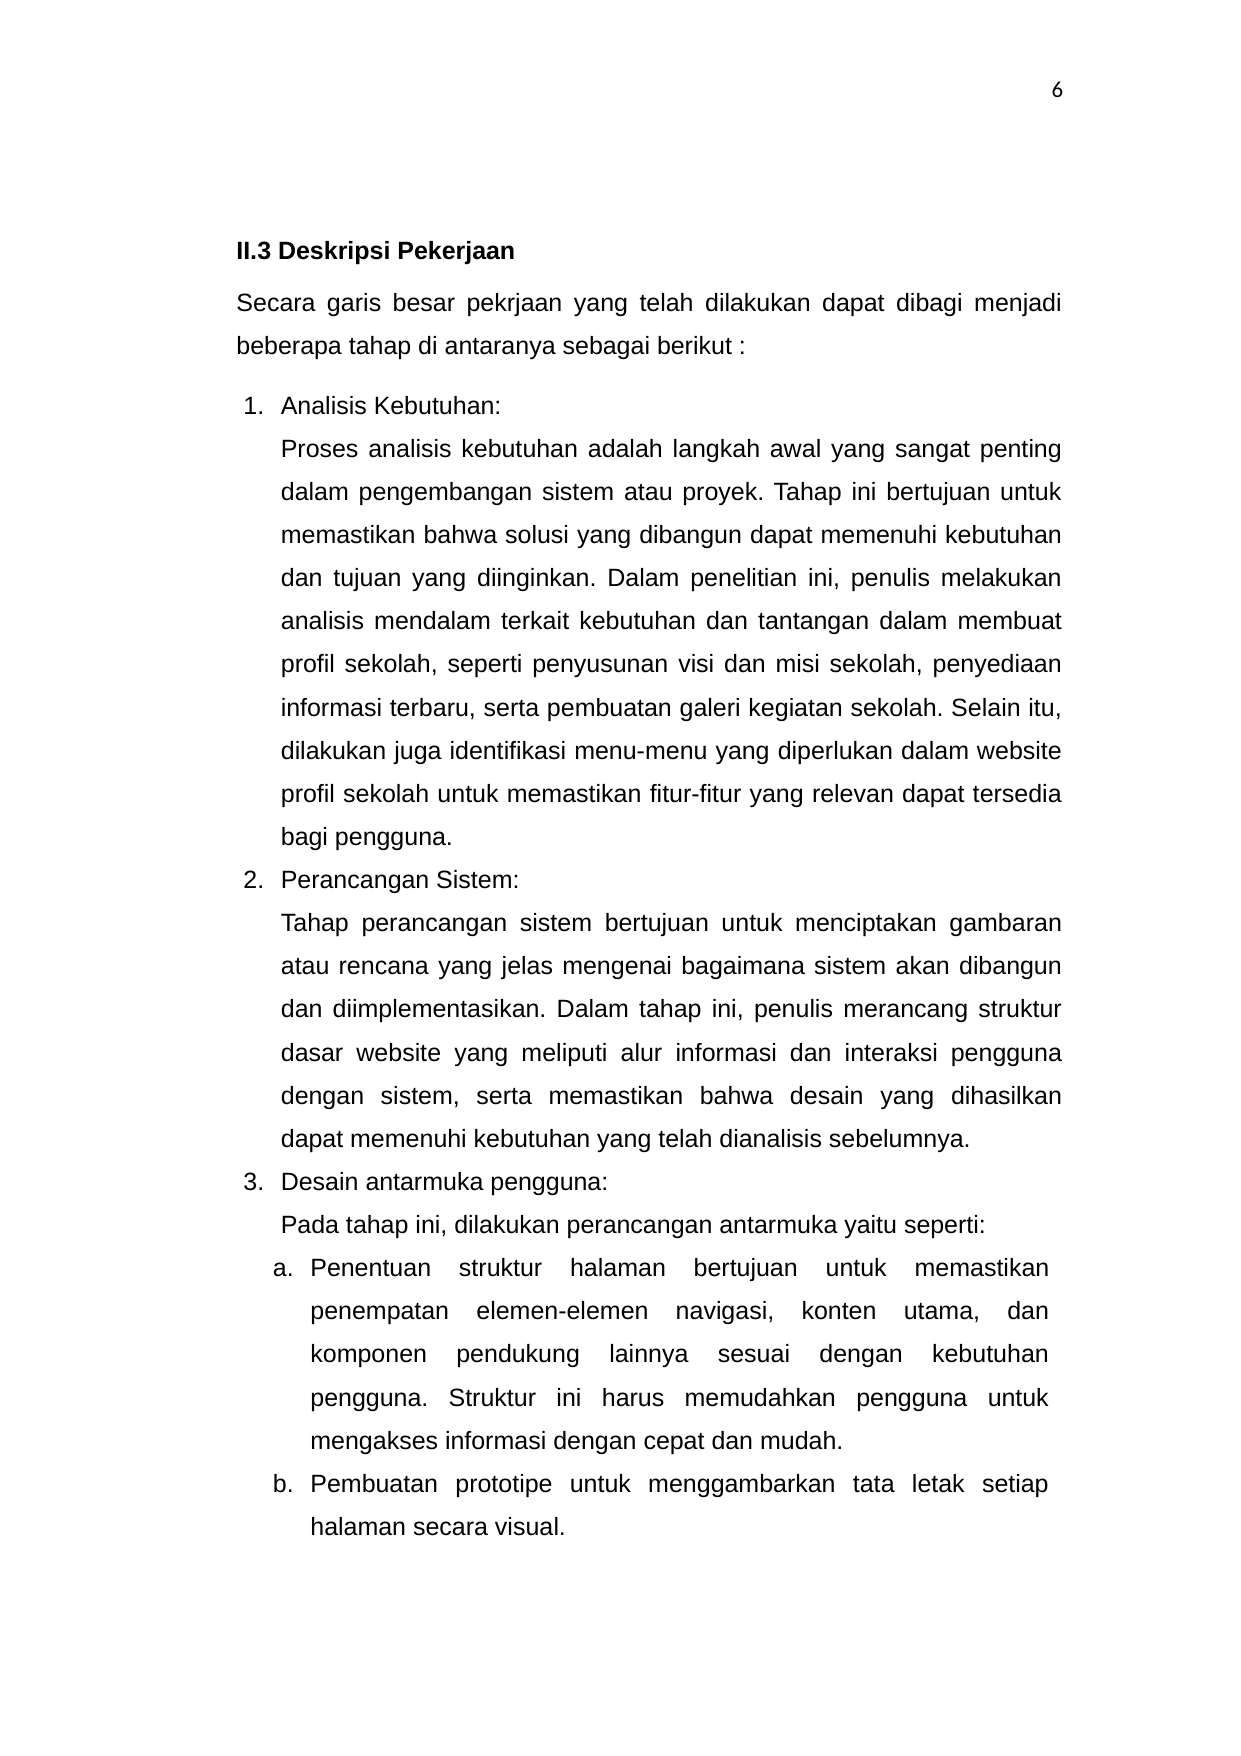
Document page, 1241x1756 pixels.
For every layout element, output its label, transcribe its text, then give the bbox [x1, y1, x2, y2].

list Pada tahap ini, dilakukan perancangan antarmuka yaitu seperti: [281, 1210, 1050, 1239]
list Proses analisis kebutuhan adalah langkah awal yang sangat penting dalam pengembangan sistem atau proyek. Tahap ini bertujuan untuk memastikan bahwa solusi yang dibangun dapat memenuhi kebutuhan dan tujuan yang diinginkan. Dalam penelitian ini, penulis melakukan analisis mendalam terkait kebutuhan dan tantangan dalam membuat profil sekolah, seperti penyusunan visi dan misi sekolah, penyediaan informasi terbaru, serta pembuatan galeri kegiatan sekolah. Selain itu, dilakukan juga identifikasi menu-menu yang diperlukan dalam website profil sekolah untuk memastikan fitur-fitur yang relevan dapat tersedia bagi pengguna. [281, 434, 1063, 851]
text Secara garis besar pekrjaan yang telah dilakukan dapat dibagi menjadi beberapa tahap di antaranya sebagai berikut : [236, 288, 1063, 359]
list Tahap perancangan sistem bertujuan untuk menciptakan gambaran atau rencana yang jelas mengenai bagaimana sistem akan dibangun dan diimplementasikan. Dalam tahap ini, penulis merancang struktur dasar website yang meliputi alur informasi dan interaksi pengguna dengan sistem, serta memastikan bahwa desain yang dihasilkan dapat memenuhi kebutuhan yang telah dianalisis sebelumnya. [281, 908, 1063, 1152]
list Analisis Kebutuhan: [243, 391, 1063, 419]
list Penentuan struktur halaman bertujuan untuk memastikan penempatan elemen-elemen navigasi, konten utama, dan komponen pendukung lainnya sesuai dengan kebutuhan pengguna. Struktur ini harus memudahkan pengguna untuk mengakses informasi dengan cepat dan mudah. [273, 1253, 1050, 1454]
list Desain antarmuka pengguna: [243, 1167, 1063, 1196]
list Pembuatan prototipe untuk menggambarkan tata letak setiap halaman secara visual. [273, 1469, 1050, 1541]
list Perancangan Sistem: [243, 865, 1063, 894]
subtitle II.3 Deskripsi Pekerjaan [236, 236, 1063, 265]
